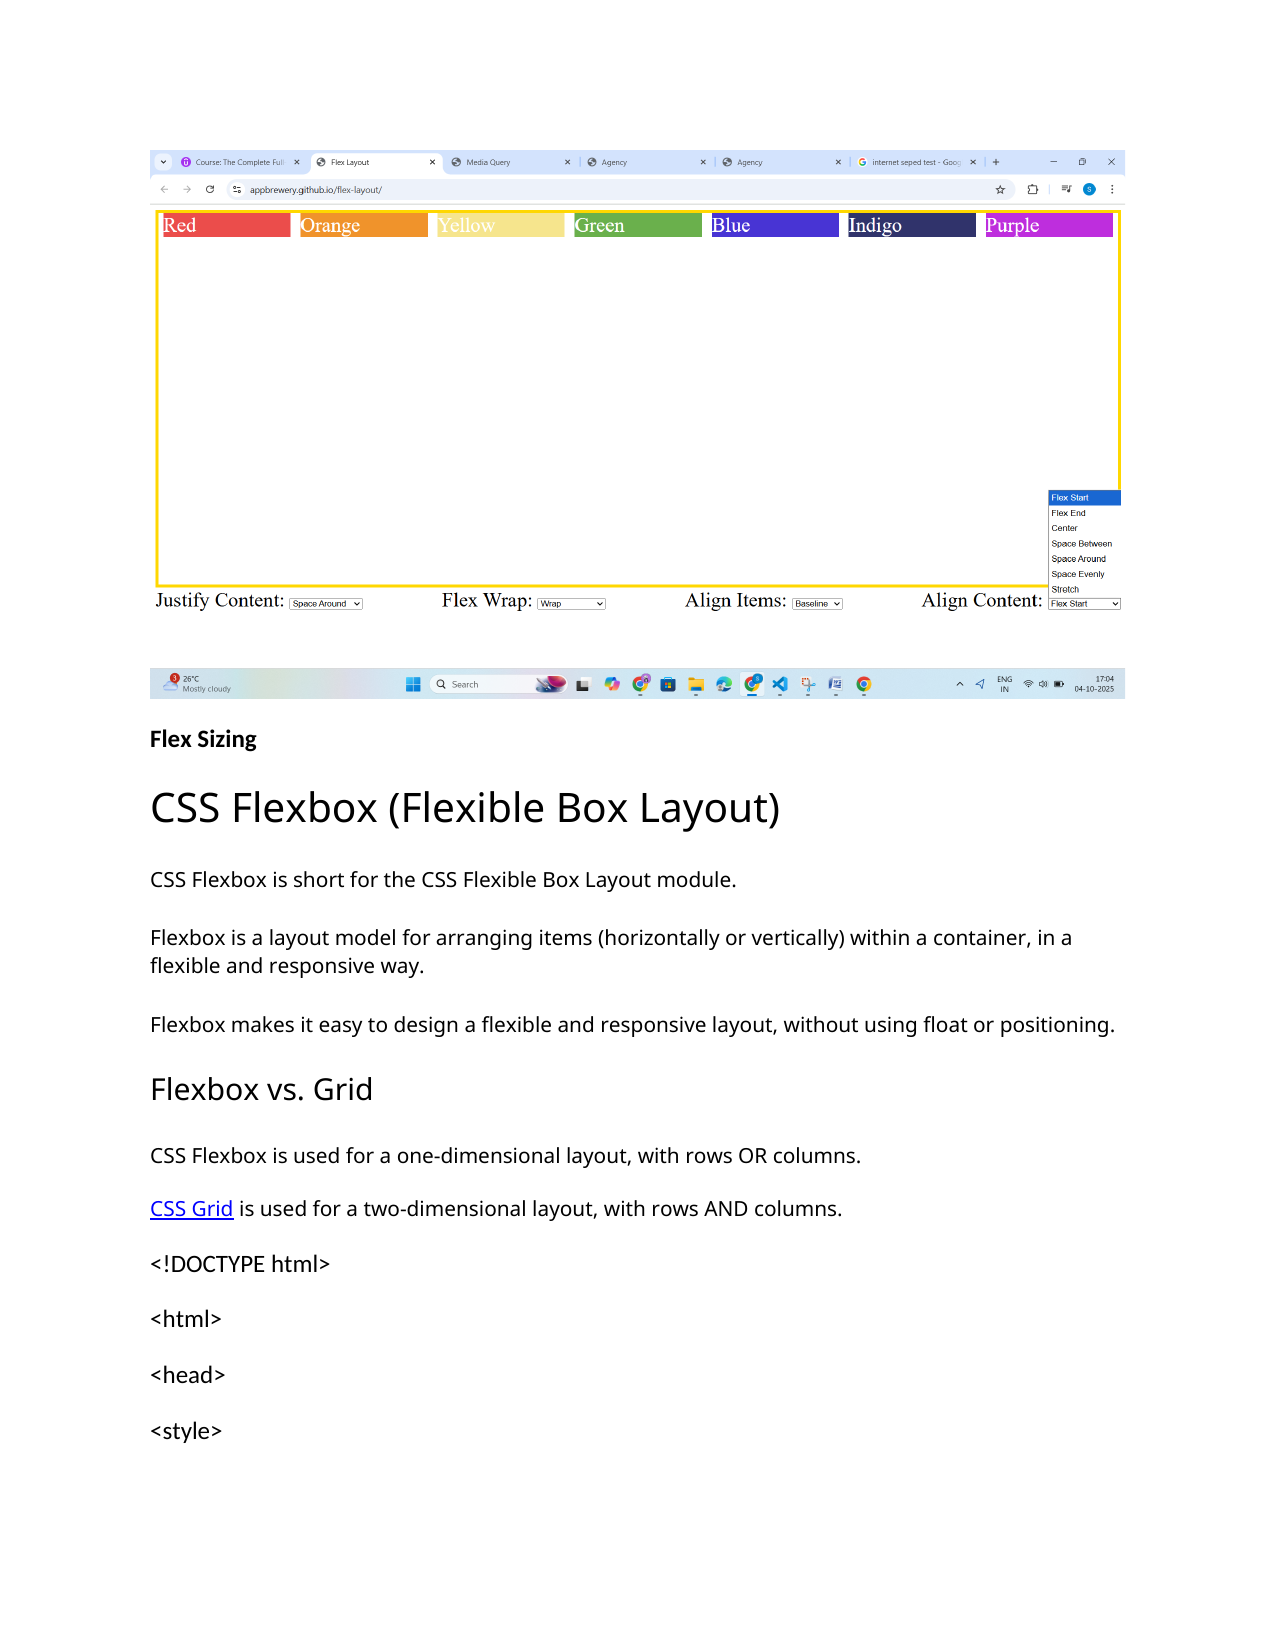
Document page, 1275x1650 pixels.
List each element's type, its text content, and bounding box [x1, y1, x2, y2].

text <html> [150, 1303, 1125, 1334]
text <!DOCTYPE html> [150, 1248, 1125, 1278]
text CSS Flexbox (Flexible Box Layout) [150, 779, 1125, 835]
text <style> [150, 1415, 1125, 1446]
subtitle Flexbox vs. Grid [150, 1068, 1125, 1110]
text <head> [150, 1359, 1125, 1390]
text Flexbox is a layout model for arranging items (horizontally or vertically) within a container, in a flexible and responsive way. [150, 923, 1125, 980]
text CSS Flexbox is short for the CSS Flexible Box Layout module. [150, 865, 1125, 893]
text Flexbox makes it easy to design a flexible and responsive layout, without using float or positioning. [150, 1010, 1125, 1038]
text Flex Sizing [150, 724, 1125, 754]
picture [150, 150, 1125, 699]
text CSS Grid is used for a two-dimensional layout, with rows AND columns. [150, 1194, 1125, 1223]
text CSS Flexbox is used for a one-dimensional layout, with rows OR columns. [150, 1141, 1125, 1169]
